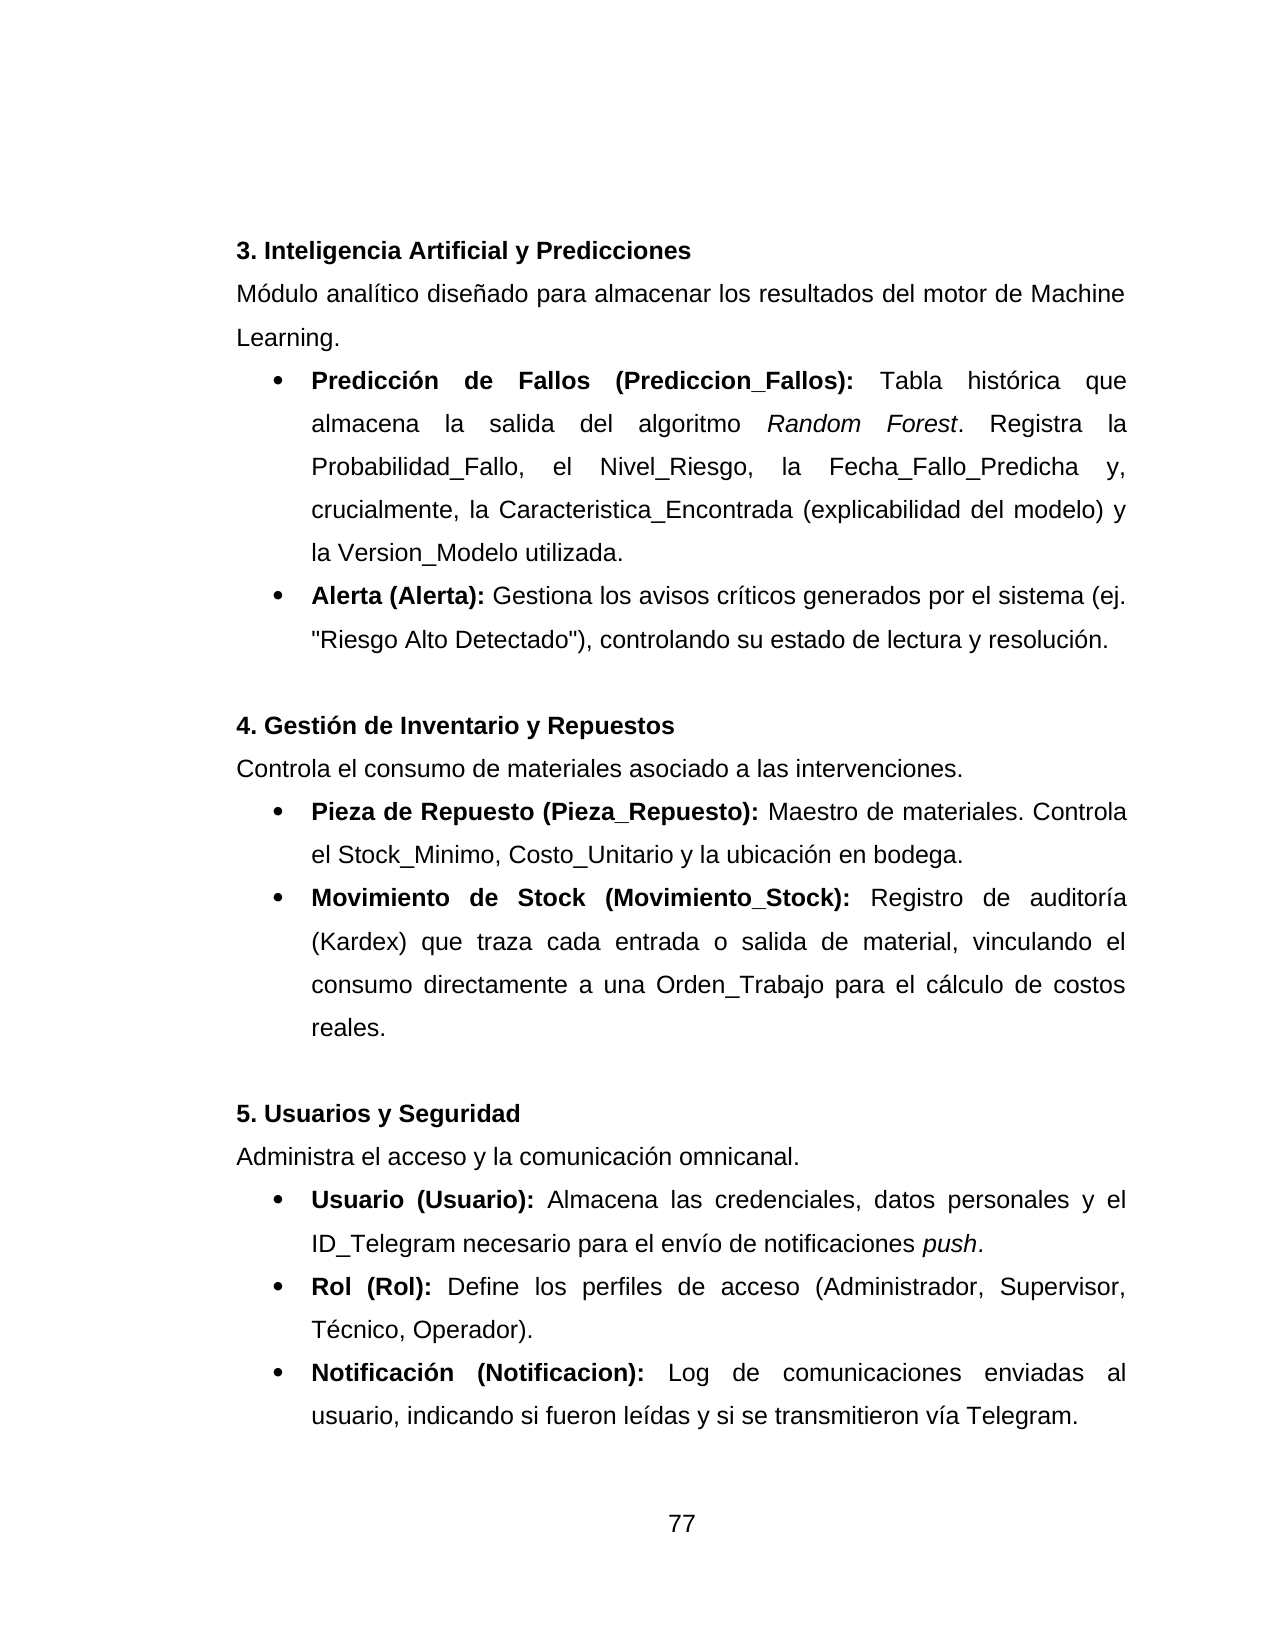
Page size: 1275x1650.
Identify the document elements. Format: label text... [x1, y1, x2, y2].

list Rol (Rol): Define los perfiles de acceso (Administrador, Supervisor, Técnico, Operador). [274, 1272, 1127, 1344]
list Predicción de Fallos (Prediccion_Fallos): Tabla histórica que almacena la salida del algoritmo Random Forest. Registra la Probabilidad_Fallo, el Nivel_Riesgo, la Fecha_Fallo_Predicha y, crucialmente, la Caracteristica_Encontrada (explicabilidad del modelo) y la Version_Modelo utilizada. [274, 366, 1127, 567]
list Alerta (Alerta): Gestiona los avisos críticos generados por el sistema (ej. "Riesgo Alto Detectado"), controlando su estado de lectura y resolución. [274, 581, 1127, 653]
list Movimiento de Stock (Movimiento_Stock): Registro de auditoría (Kardex) que traza cada entrada o salida de material, vinculando el consumo directamente a una Orden_Trabajo para el cálculo de costos reales. [274, 883, 1127, 1042]
text Administra el acceso y la comunicación omnicanal. [236, 1142, 1127, 1171]
text 4. Gestión de Inventario y Repuestos [236, 711, 1127, 739]
list Notificación (Notificacion): Log de comunicaciones enviadas al usuario, indicando si fueron leídas y si se transmitieron vía Telegram. [274, 1358, 1127, 1430]
text Controla el consumo de materiales asociado a las intervenciones. [236, 754, 1127, 783]
text 5. Usuarios y Seguridad [236, 1099, 1127, 1128]
list Pieza de Repuesto (Pieza_Repuesto): Maestro de materiales. Controla el Stock_Minimo, Costo_Unitario y la ubicación en bodega. [274, 797, 1127, 869]
text Módulo analítico diseñado para almacenar los resultados del motor de Machine Learning. [236, 279, 1127, 351]
text 3. Inteligencia Artificial y Predicciones [236, 236, 1127, 265]
list Usuario (Usuario): Almacena las credenciales, datos personales y el ID_Telegram necesario para el envío de notificaciones push. [274, 1185, 1127, 1257]
